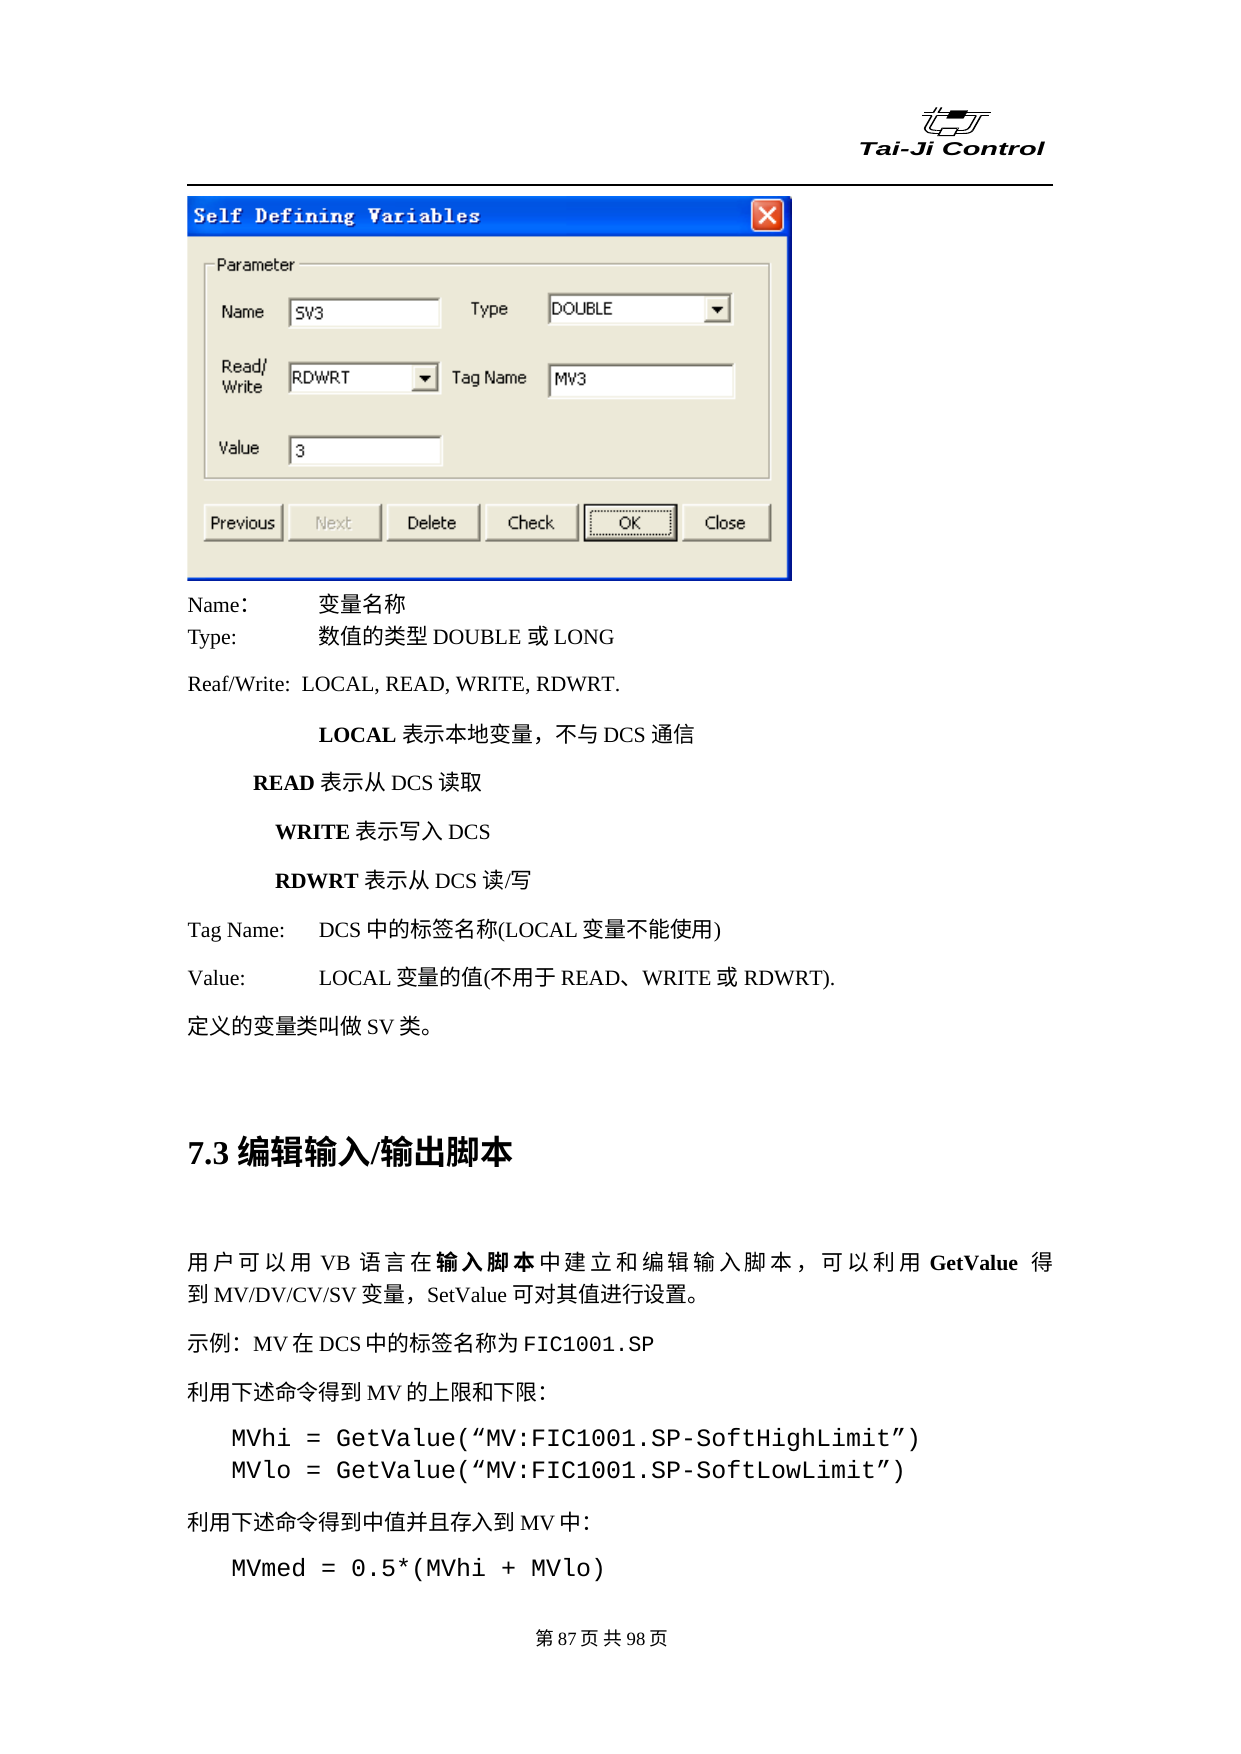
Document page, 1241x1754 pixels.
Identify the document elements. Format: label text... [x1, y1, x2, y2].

text Name： 变量名称 [187, 586, 1053, 619]
text LOCAL 表示本地变量，不与DCS 通信 [275, 716, 1053, 749]
text Type: 数值的类型 DOUBLE 或 LONG [187, 619, 1053, 651]
text 利用下述命令得到MV的上限和下限： [187, 1374, 1053, 1407]
text Tag Name: DCS 中的标签名称(LOCAL变量不能使用) [187, 911, 1053, 944]
text READ 表示从 DCS读取 [187, 765, 1053, 797]
picture [187, 196, 792, 581]
subtitle 7.3 编辑输入/输出脚本 [187, 1117, 1053, 1182]
text 利用下述命令得到中值并且存入到MV中： [187, 1504, 1053, 1537]
text RDWRT 表示从 DCS 读/写 [187, 862, 1053, 895]
text Value: LOCAL变量的值(不用于READ、WRITE 或 RDWRT). [187, 960, 1053, 992]
text Reaf/Write: LOCAL, READ, WRITE, RDWRT. [187, 667, 1053, 700]
text 定义的变量类叫做SV类。 [187, 1009, 1053, 1041]
text MVmed = 0.5*(MVhi + MVlo) [187, 1553, 1053, 1586]
text 用户可以用VB语言在输入脚本中建立和编辑输入脚本，可以利用GetValue 得到MV/DV/CV/SV变量，SetValue 可对其值进行设置。 [187, 1244, 1053, 1309]
text 示例：MV在DCS中的标签名称为FIC1001.SP [187, 1326, 1053, 1358]
text MVhi = GetValue(“MV:FIC1001.SP-SoftHighLimit”) [187, 1423, 1053, 1456]
text MVlo = GetValue(“MV:FIC1001.SP-SoftLowLimit”) [187, 1456, 1053, 1488]
text WRITE 表示写入 DCS [187, 814, 1053, 846]
